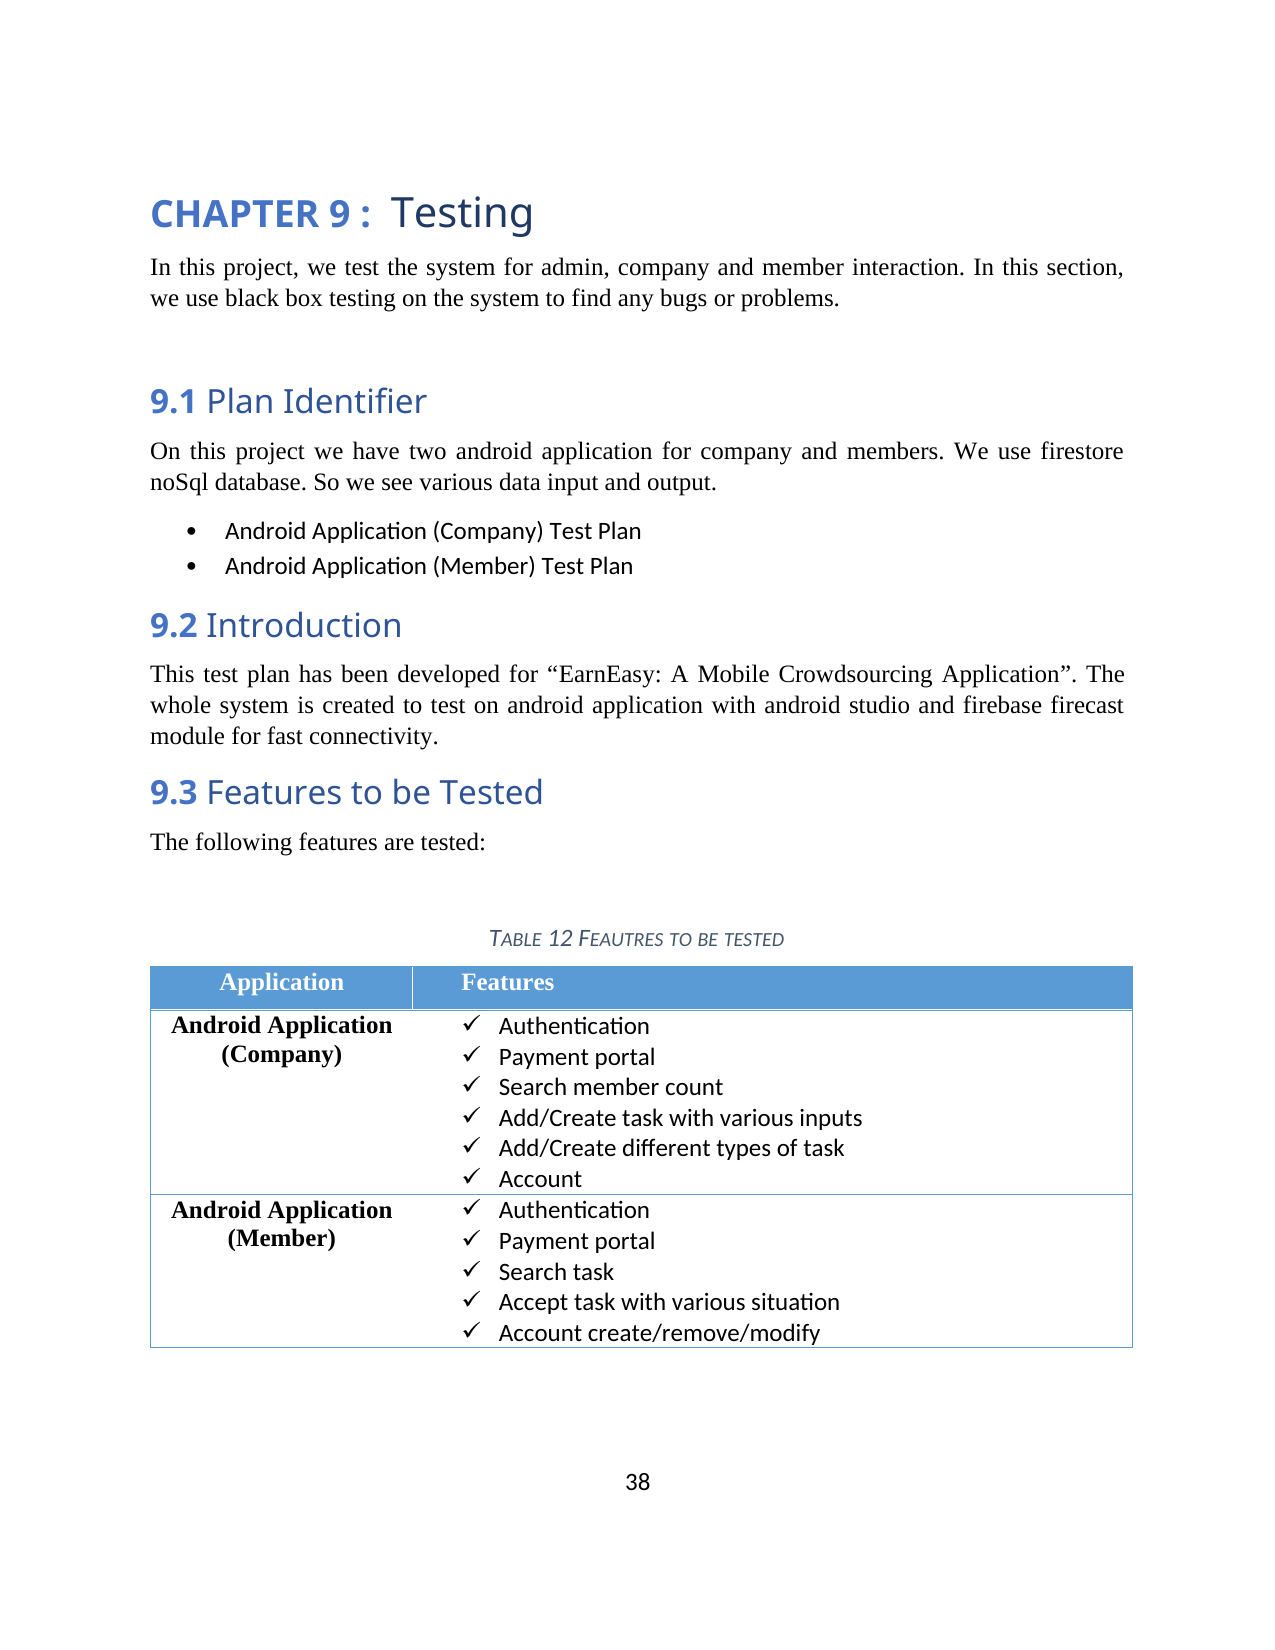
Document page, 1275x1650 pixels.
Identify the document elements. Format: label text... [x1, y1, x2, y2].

subtitle Features to be Tested [150, 769, 1125, 814]
text In this project, we test the system for admin, company and member interaction. In this section, we use black box testing on the system to find any bugs or problems. [150, 252, 1125, 311]
subtitle Testing [150, 182, 1125, 239]
table_cell Authentication Payment portal Search member count Add/Create task with various inputs Add/Create different types of task Account [413, 1011, 1132, 1194]
table_header Application [151, 967, 412, 1009]
table_header Features [413, 967, 1132, 1009]
table_cell Android Application (Member) [151, 1195, 412, 1347]
subtitle Plan Identifier [150, 378, 1125, 423]
list Android Application (Member) Test Plan [187, 550, 1125, 580]
text On this project we have two android application for company and members. We use firestore noSql database. So we see various data input and output. [150, 436, 1125, 496]
table_cell Android Application (Company) [151, 1011, 412, 1194]
subtitle Introduction [150, 601, 1125, 647]
list Android Application (Company) Test Plan [187, 515, 1125, 545]
text The following features are tested: [150, 827, 1125, 856]
text This test plan has been developed for “EarnEasy: A Mobile Crowdsourcing Application”. The whole system is created to test on android application with android studio and firebase firecast module for fast connectivity. [150, 659, 1125, 750]
table_cell Authentication Payment portal Search task Accept task with various situation Account create/remove/modify [413, 1195, 1132, 1347]
